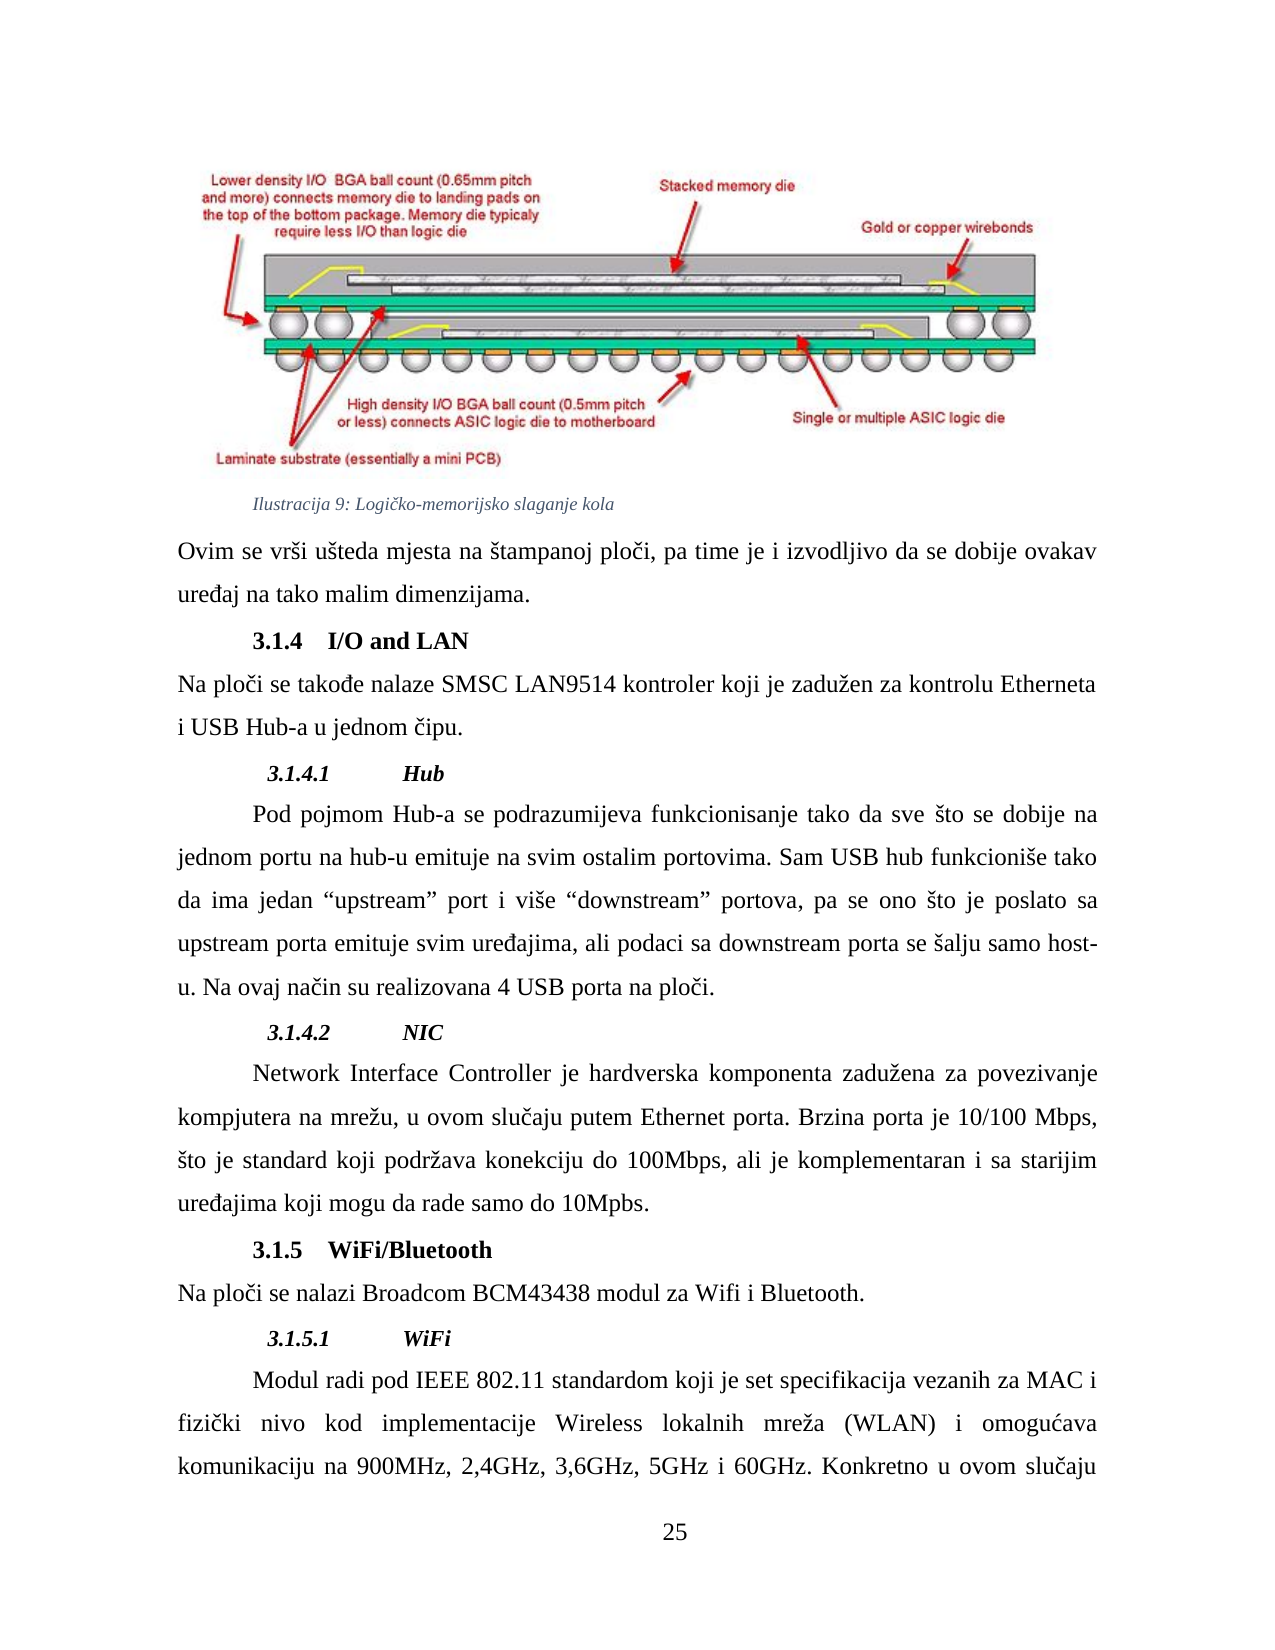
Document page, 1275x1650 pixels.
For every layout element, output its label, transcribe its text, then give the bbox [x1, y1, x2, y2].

subtitle WiFi [267, 1326, 1098, 1352]
text Ilustracija 9: Logičko-memorijsko slaganje kola [177, 493, 1098, 515]
subtitle Hub [267, 760, 1098, 786]
subtitle I/O and LAN [252, 626, 1098, 655]
subtitle WiFi/Bluetooth [252, 1235, 1098, 1264]
text Na ploči se nalazi Broadcom BCM43438 modul za Wifi i Bluetooth. [177, 1278, 1098, 1307]
text Network Interface Controller je hardverska komponenta zadužena za povezivanje kompjutera na mrežu, u ovom slučaju putem Ethernet porta. Brzina porta je 10/100 Mbps, što je standard koji podržava konekciju do 100Mbps, ali je komplementaran i sa starijim uređajima koji mogu da rade samo do 10Mpbs. [177, 1058, 1098, 1217]
text Pod pojmom Hub-a se podrazumijeva funkcionisanje tako da sve što se dobije na jednom portu na hub-u emituje na svim ostalim portovima. Sam USB hub funkcioniše tako da ima jedan “upstream” port i više “downstream” portova, pa se ono što je poslato sa upstream porta emituje svim uređajima, ali podaci sa downstream porta se šalju samo host-u. Na ovaj način su realizovana 4 USB porta na ploči. [177, 799, 1098, 1000]
text Na ploči se takođe nalaze SMSC LAN9514 kontroler koji je zadužen za kontrolu Etherneta i USB Hub-a u jednom čipu. [177, 669, 1098, 741]
picture [177, 147, 1123, 479]
text Ovim se vrši ušteda mjesta na štampanoj ploči, pa time je i izvodljivo da se dobije ovakav uređaj na tako malim dimenzijama. [177, 536, 1098, 608]
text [177, 1365, 1098, 1480]
subtitle NIC [267, 1019, 1098, 1045]
